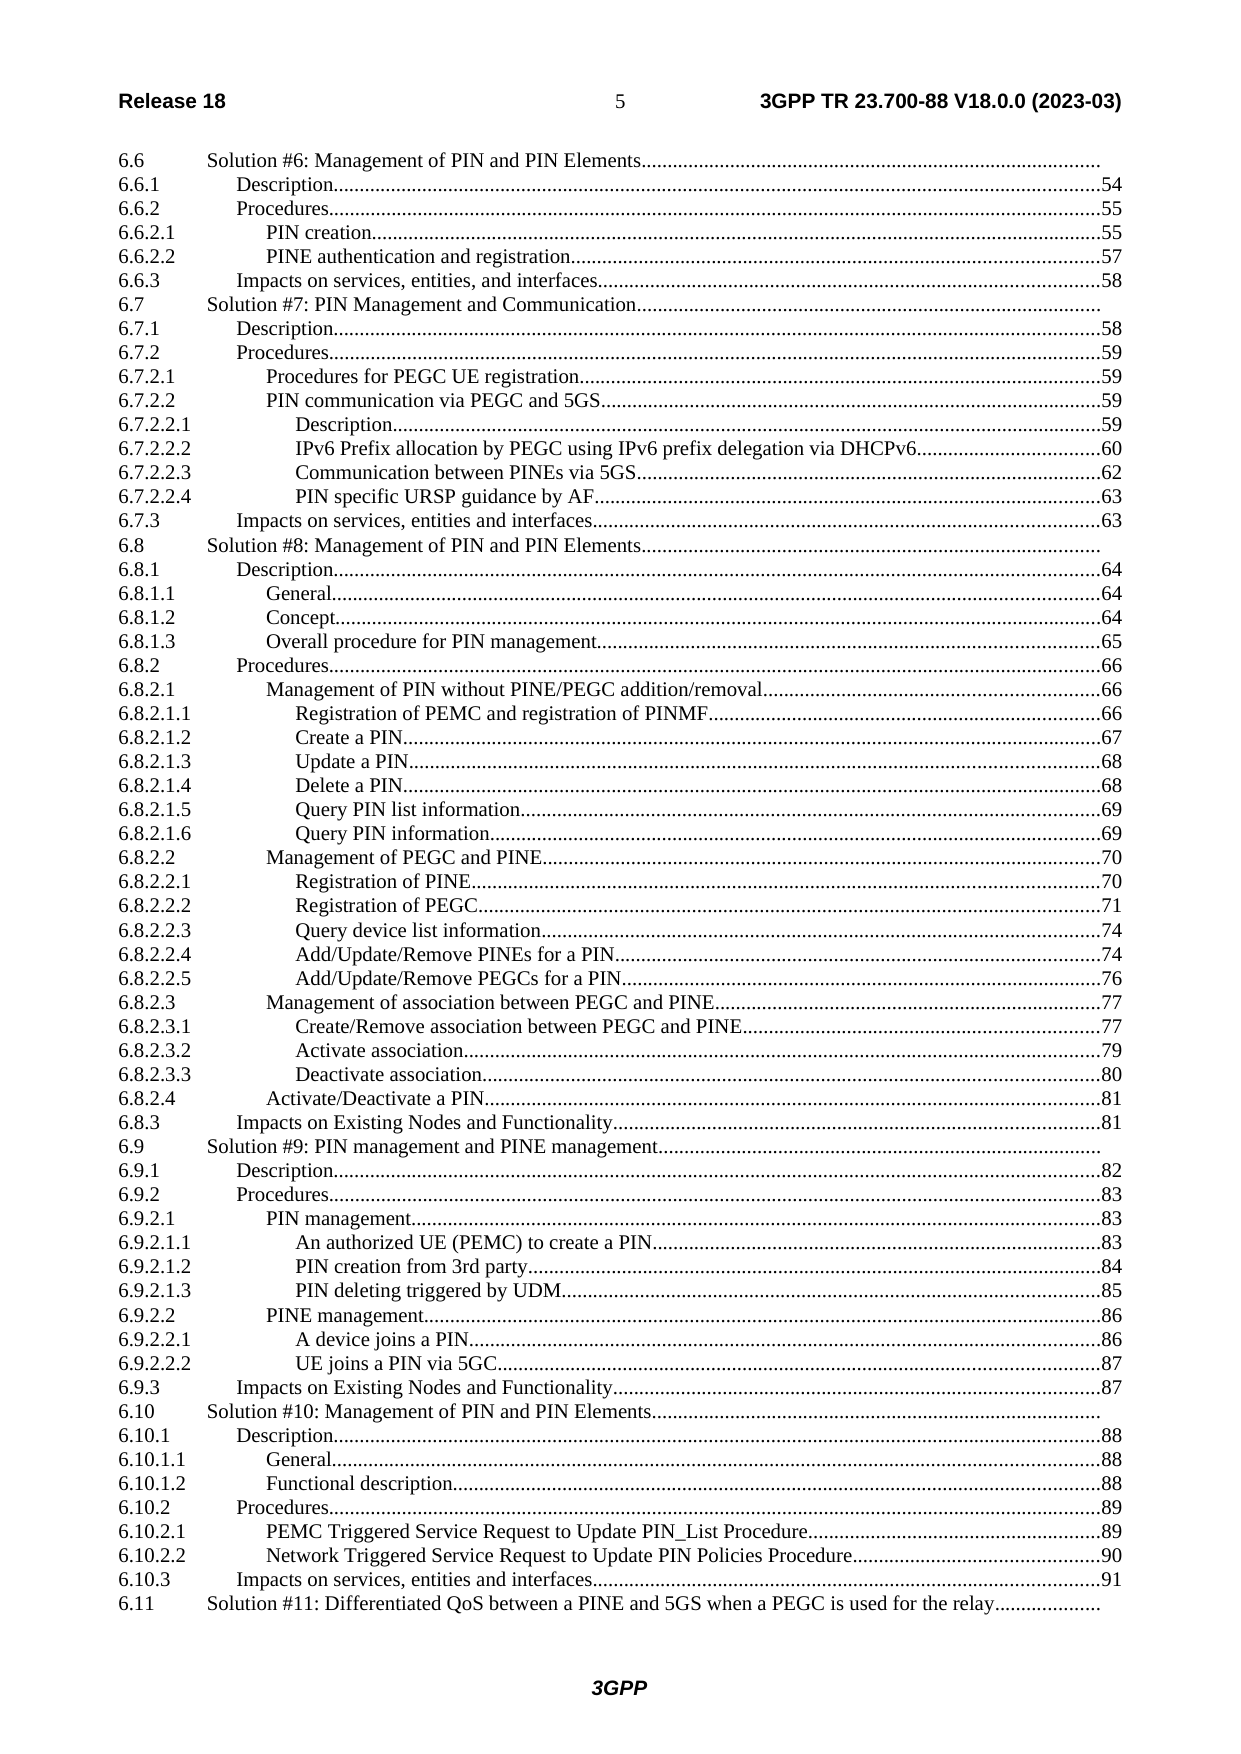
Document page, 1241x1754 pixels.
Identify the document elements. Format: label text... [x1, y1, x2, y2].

text 6.8.2.2.1 Registration of PINE 70 [118, 869, 1122, 893]
text 6.9.2 Procedures 83 [118, 1182, 1122, 1206]
text 6.7.2.2.1 Description 59 [118, 412, 1122, 436]
text 6.8.2.2.2 Registration of PEGC 71 [118, 893, 1122, 917]
text 6.7.3 Impacts on services, entities and interfaces 63 [118, 508, 1122, 532]
text 6.8 Solution #8: Management of PIN and PIN Elements 64 [118, 532, 1078, 557]
text 6.8.2.3.3 Deactivate association 80 [118, 1062, 1122, 1086]
text 6.10.2.1 PEMC Triggered Service Request to Update PIN_List Procedure 89 [118, 1519, 1122, 1543]
text 6.10 Solution #10: Management of PIN and PIN Elements 88 [118, 1399, 1078, 1423]
text 6.9 Solution #9: PIN management and PINE management 82 [118, 1134, 1078, 1158]
text 6.9.2.1.1 An authorized UE (PEMC) to create a PIN 83 [118, 1230, 1122, 1254]
text 6.10.2 Procedures 89 [118, 1495, 1122, 1519]
text 6.8.2.2.4 Add/Update/Remove PINEs for a PIN 74 [118, 942, 1122, 966]
text 6.8.2.1.6 Query PIN information 69 [118, 821, 1122, 845]
text 6.9.2.1 PIN management 83 [118, 1206, 1122, 1230]
text 6.7 Solution #7: PIN Management and Communication 58 [118, 292, 1078, 316]
text 6.10.1.2 Functional description 88 [118, 1471, 1122, 1495]
text 6.10.2.2 Network Triggered Service Request to Update PIN Policies Procedure 90 [118, 1543, 1122, 1567]
text 6.6.2.1 PIN creation 55 [118, 220, 1122, 244]
text 6.8.3 Impacts on Existing Nodes and Functionality 81 [118, 1110, 1122, 1134]
text 6.9.1 Description 82 [118, 1158, 1122, 1182]
text 6.9.2.2.1 A device joins a PIN 86 [118, 1327, 1122, 1351]
text 6.7.2 Procedures 59 [118, 340, 1122, 364]
text 6.6.2.2 PINE authentication and registration 57 [118, 244, 1122, 268]
text 6.10.1.1 General 88 [118, 1447, 1122, 1471]
text 6.8.1.3 Overall procedure for PIN management 65 [118, 629, 1122, 653]
text 6.11 Solution #11: Differentiated QoS between a PINE and 5GS when a PEGC is used for the relay 91 [118, 1591, 1078, 1615]
text 6.8.2.1.3 Update a PIN 68 [118, 749, 1122, 773]
text 6.8.1.1 General 64 [118, 581, 1122, 605]
text 6.8.2.3.1 Create/Remove association between PEGC and PINE 77 [118, 1014, 1122, 1038]
text 6.8.2.1.4 Delete a PIN 68 [118, 773, 1122, 797]
text 6.8.2.1.2 Create a PIN 67 [118, 725, 1122, 749]
text 6.9.2.1.3 PIN deleting triggered by UDM 85 [118, 1278, 1122, 1302]
text 6.8.2.2.5 Add/Update/Remove PEGCs for a PIN 76 [118, 966, 1122, 990]
text 6.9.2.2.2 UE joins a PIN via 5GC 87 [118, 1351, 1122, 1375]
text 6.8.1.2 Concept 64 [118, 605, 1122, 629]
text 6.8.2.2 Management of PEGC and PINE 70 [118, 845, 1122, 869]
text 6.8.2.3.2 Activate association 79 [118, 1038, 1122, 1062]
text 6.7.2.2.3 Communication between PINEs via 5GS 62 [118, 460, 1122, 484]
text 6.8.2.1.1 Registration of PEMC and registration of PINMF 66 [118, 701, 1122, 725]
text 6.6 Solution #6: Management of PIN and PIN Elements 54 [118, 147, 1078, 172]
text 6.9.2.1.2 PIN creation from 3rd party 84 [118, 1254, 1122, 1278]
text 6.7.2.2.2 IPv6 Prefix allocation by PEGC using IPv6 prefix delegation via DHCPv6 60 [118, 436, 1122, 460]
text 6.7.2.2.4 PIN specific URSP guidance by AF 63 [118, 484, 1122, 508]
text 6.8.1 Description 64 [118, 557, 1122, 581]
text 6.8.2 Procedures 66 [118, 653, 1122, 677]
text 6.7.2.1 Procedures for PEGC UE registration 59 [118, 364, 1122, 388]
text 6.7.1 Description 58 [118, 316, 1122, 340]
text 6.8.2.4 Activate/Deactivate a PIN 81 [118, 1086, 1122, 1110]
text 6.8.2.2.3 Query device list information 74 [118, 917, 1122, 942]
text 6.10.3 Impacts on services, entities and interfaces 91 [118, 1567, 1122, 1591]
text 6.6.2 Procedures 55 [118, 196, 1122, 220]
text 6.8.2.3 Management of association between PEGC and PINE 77 [118, 990, 1122, 1014]
text 6.10.1 Description 88 [118, 1423, 1122, 1447]
text 6.9.3 Impacts on Existing Nodes and Functionality 87 [118, 1375, 1122, 1399]
text 6.6.3 Impacts on services, entities, and interfaces 58 [118, 268, 1122, 292]
text 6.7.2.2 PIN communication via PEGC and 5GS 59 [118, 388, 1122, 412]
text 6.9.2.2 PINE management 86 [118, 1302, 1122, 1327]
text 6.8.2.1 Management of PIN without PINE/PEGC addition/removal 66 [118, 677, 1122, 701]
text 6.8.2.1.5 Query PIN list information 69 [118, 797, 1122, 821]
text 6.6.1 Description 54 [118, 172, 1122, 196]
